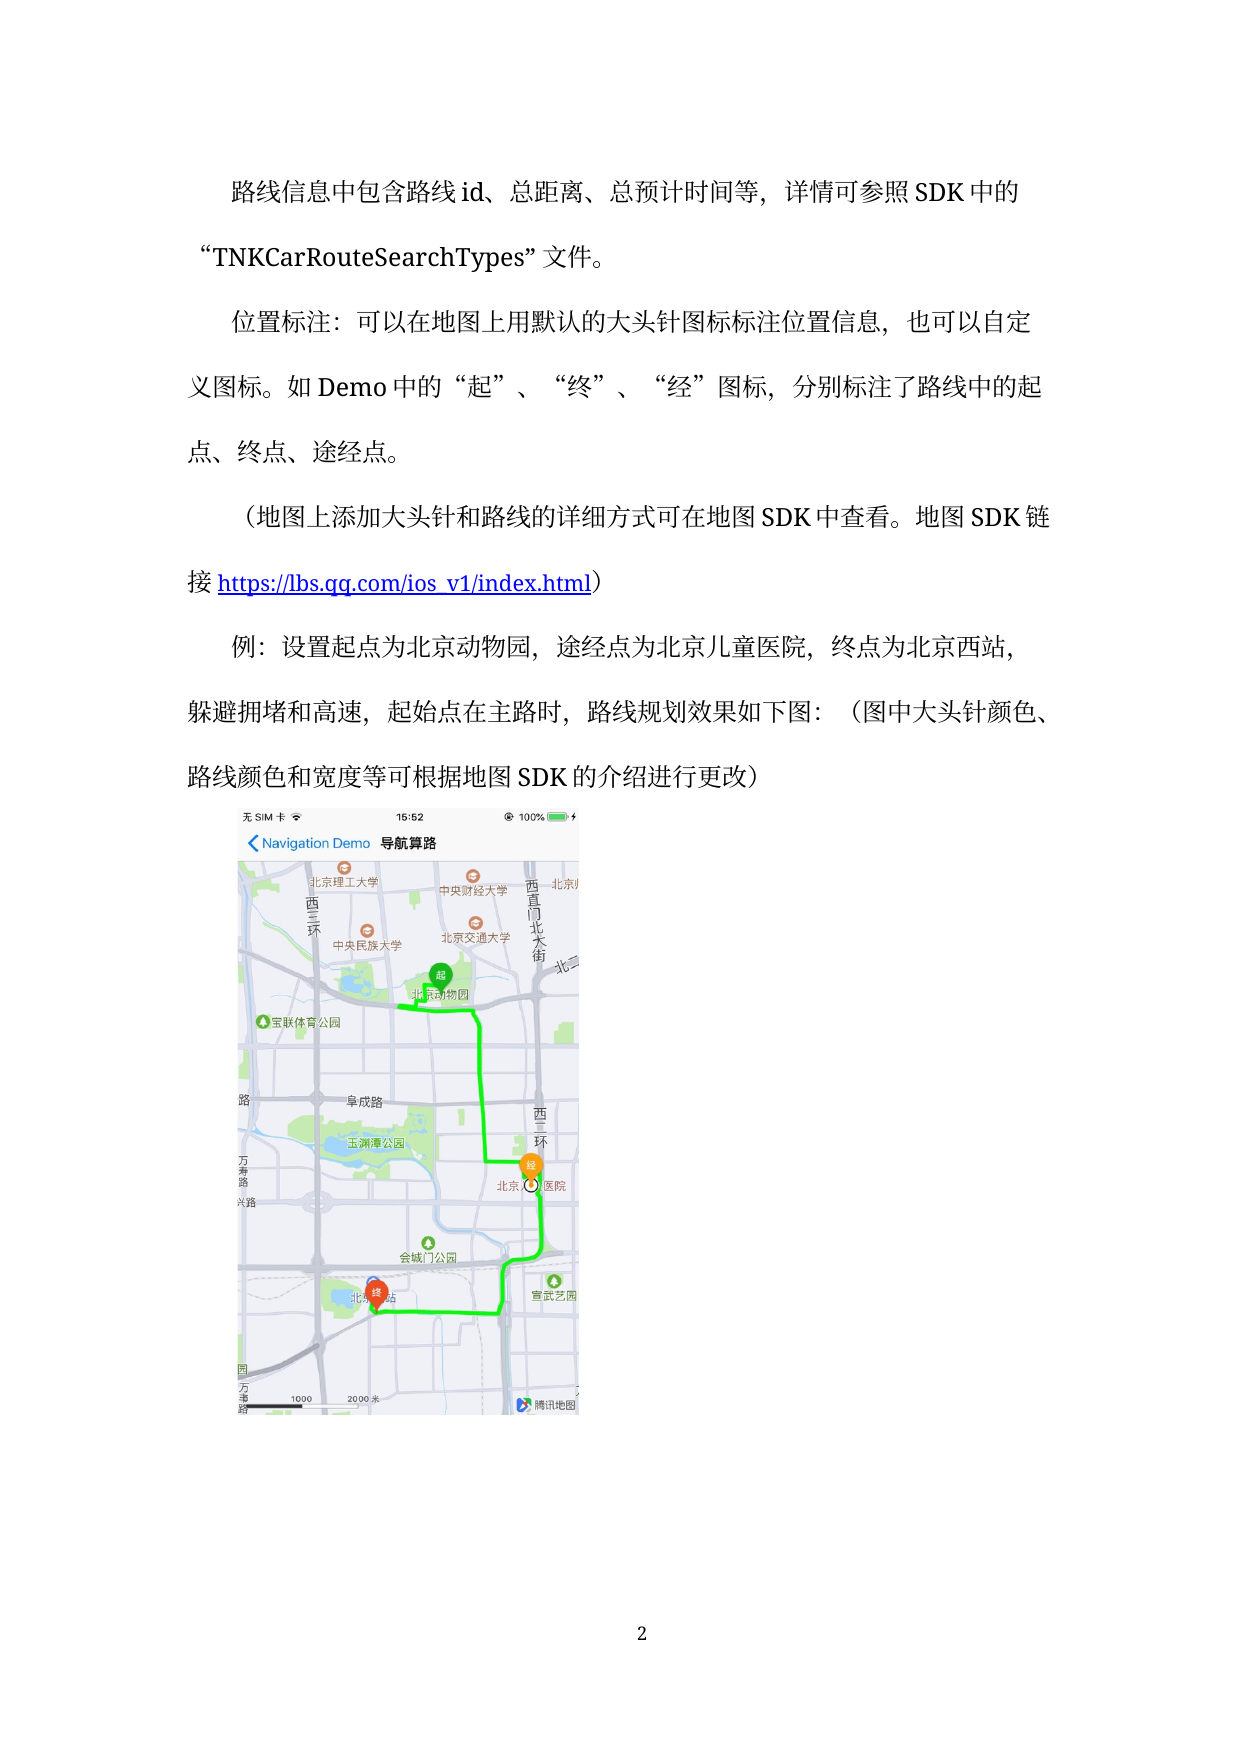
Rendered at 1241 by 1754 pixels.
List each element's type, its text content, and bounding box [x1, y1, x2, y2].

text （地图上添加大头针和路线的详细方式可在地图SDK中查看。地图SDK链接https://lbs.qq.com/ios_v1/index.html） [187, 483, 1053, 613]
picture [237, 808, 579, 1415]
text 位置标注：可以在地图上用默认的大头针图标标注位置信息，也可以自定义图标。如Demo中的“起”、“终”、“经”图标，分别标注了路线中的起点、终点、途经点。 [187, 288, 1053, 483]
text 路线信息中包含路线id、总距离、总预计时间等，详情可参照SDK中的“TNKCarRouteSearchTypes” 文件。 [187, 158, 1053, 288]
text 例：设置起点为北京动物园，途经点为北京儿童医院，终点为北京西站，躲避拥堵和高速，起始点在主路时，路线规划效果如下图：（图中大头针颜色、路线颜色和宽度等可根据地图SDK的介绍进行更改） [187, 613, 1053, 808]
